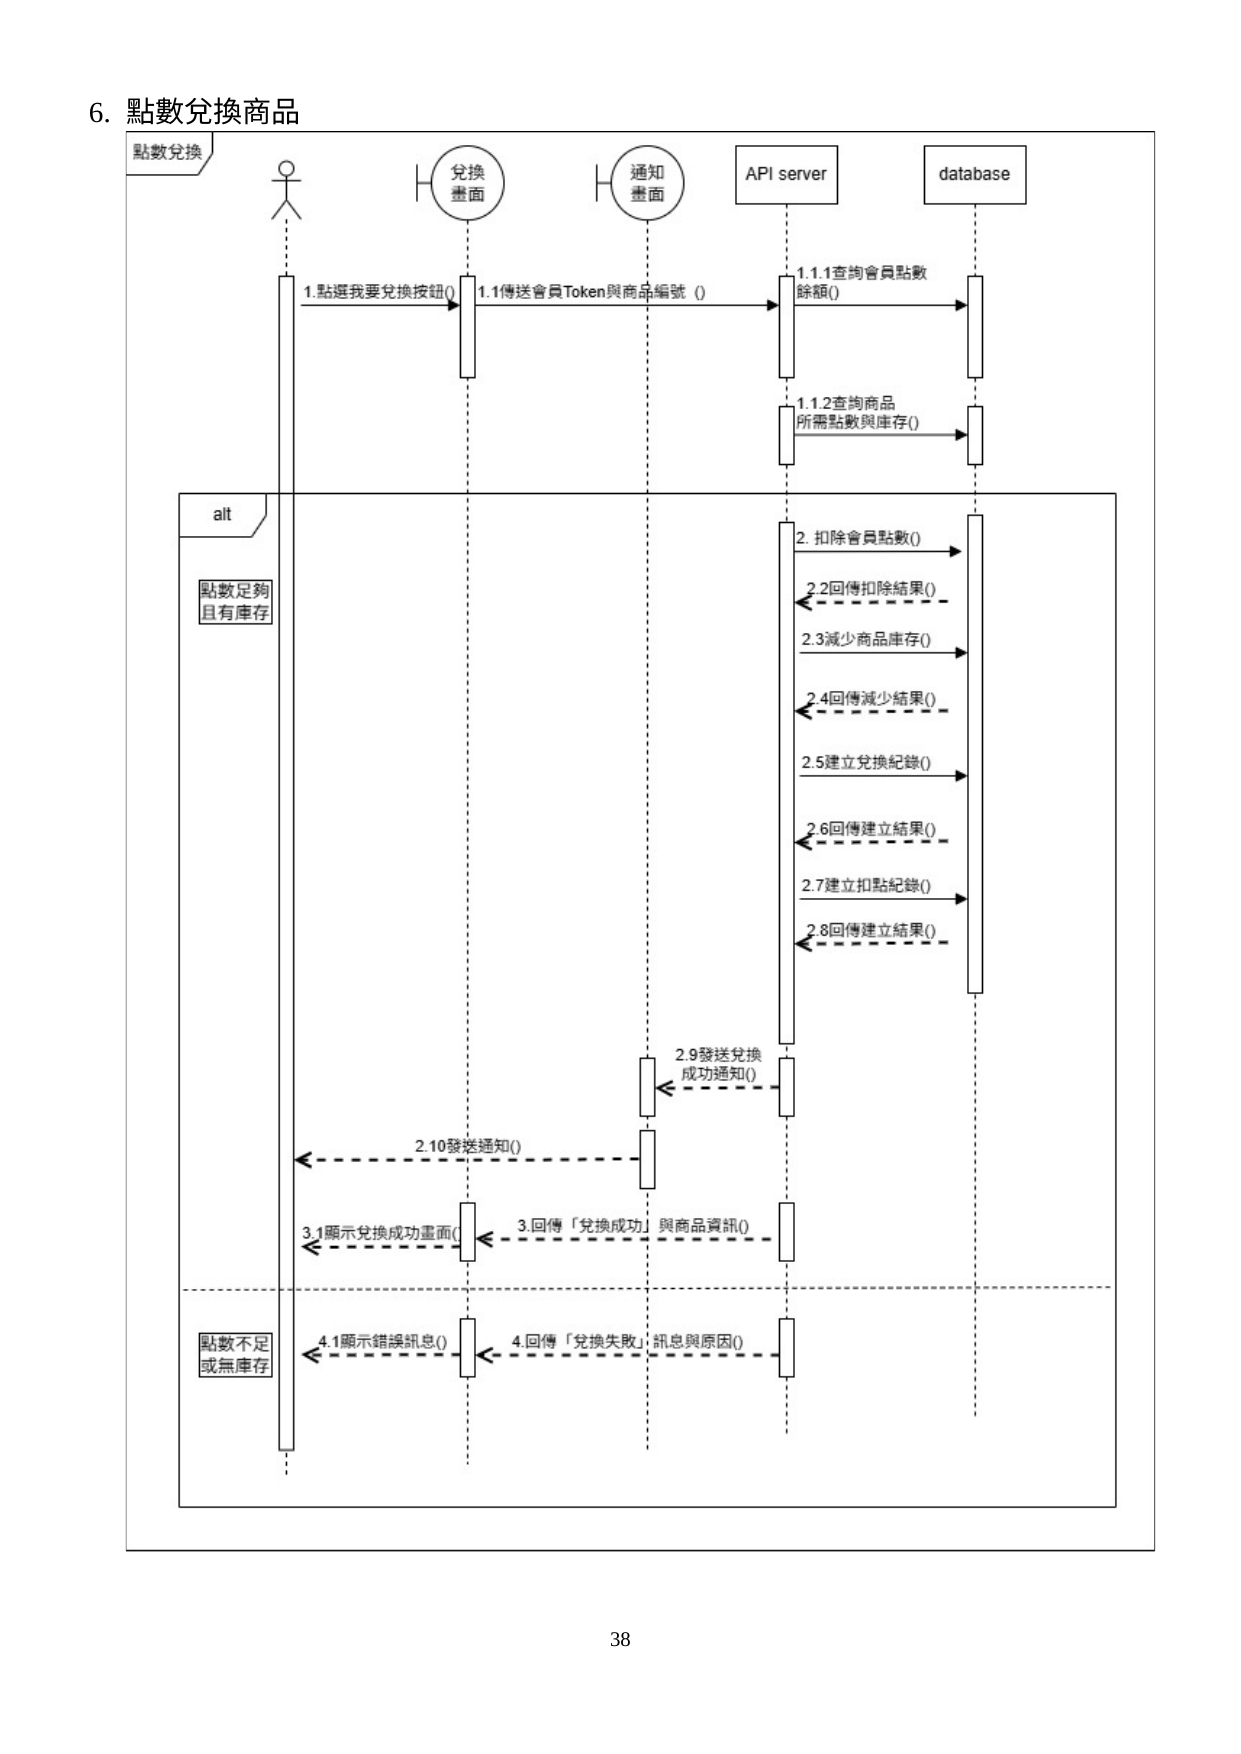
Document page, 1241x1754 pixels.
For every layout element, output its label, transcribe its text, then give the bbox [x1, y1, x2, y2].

picture [125, 131, 1156, 1553]
